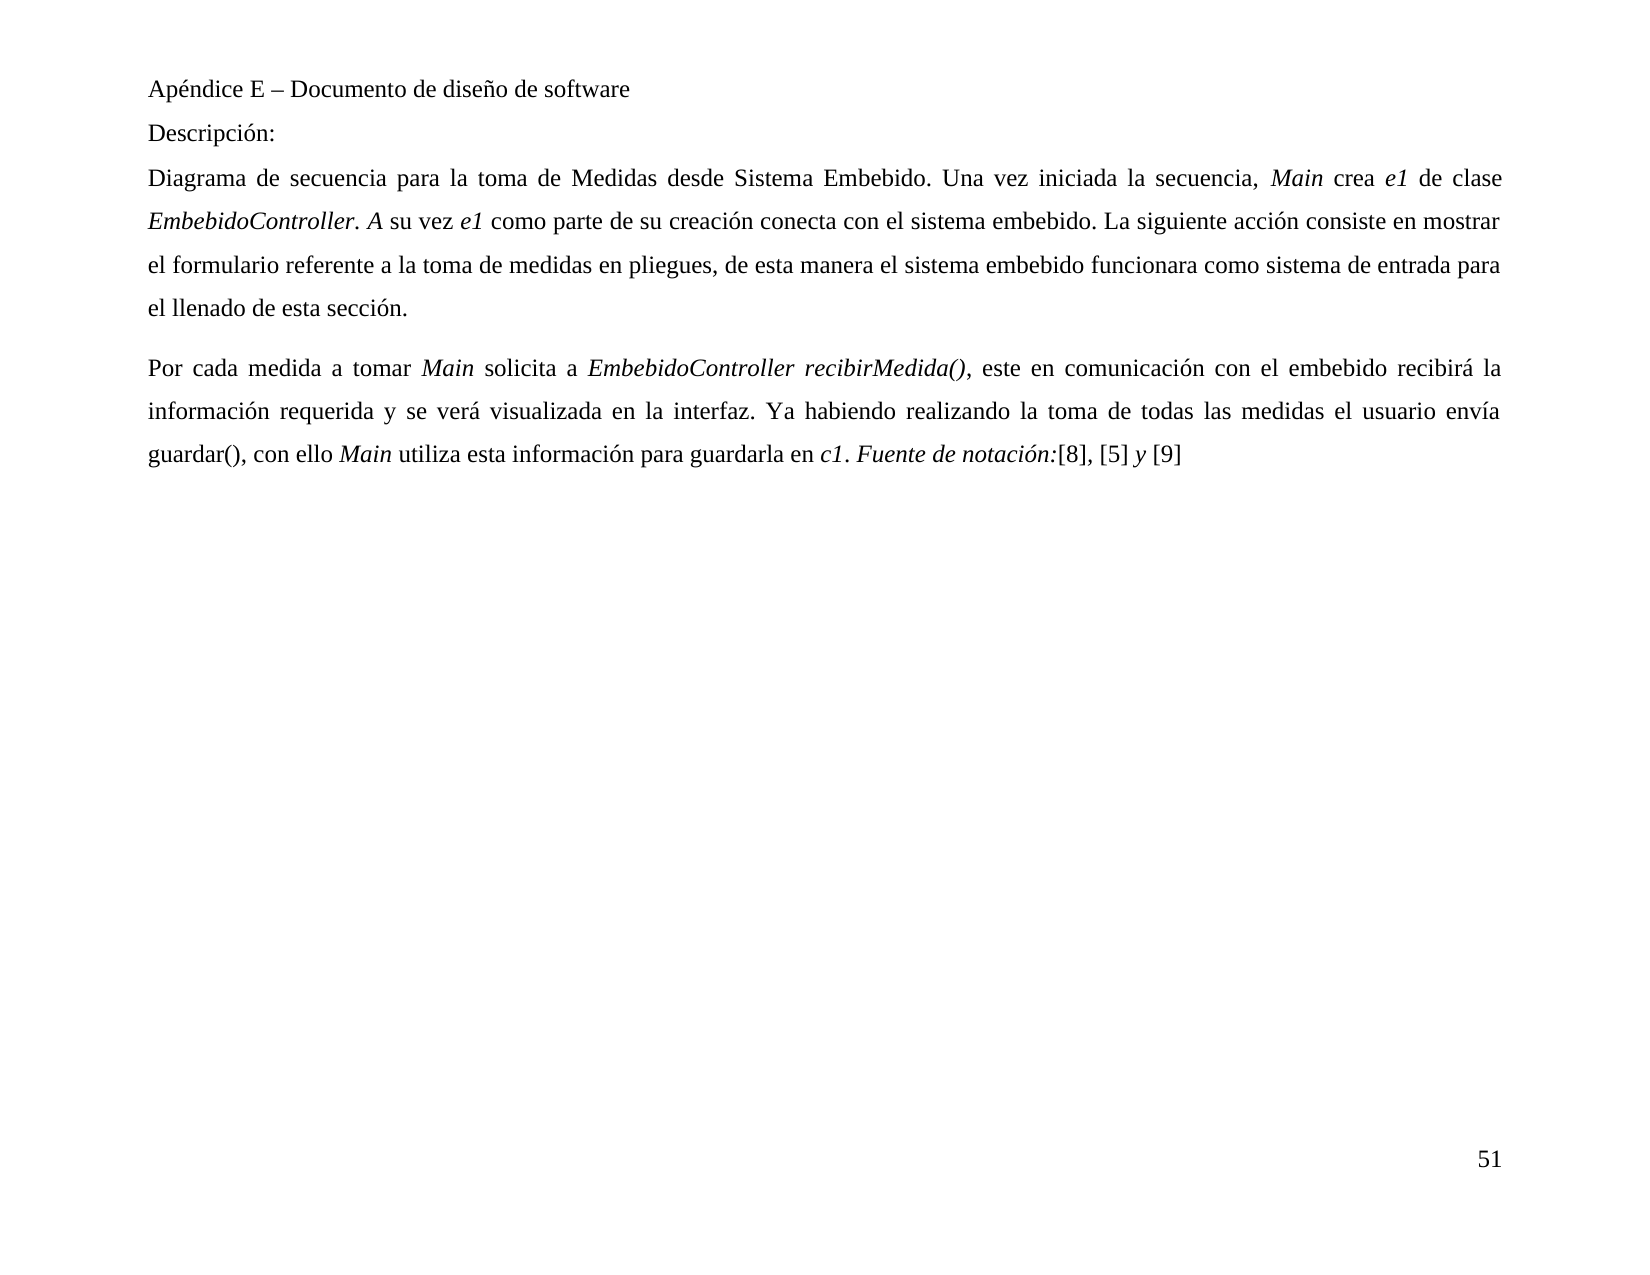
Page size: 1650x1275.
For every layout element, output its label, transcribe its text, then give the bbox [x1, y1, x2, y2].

text Por cada medida a tomar Main solicita a EmbebidoController recibirMedida(), este en comunicación con el embebido recibirá la información requerida y se verá visualizada en la interfaz. Ya habiendo realizando la toma de todas las medidas el usuario envía guardar(), con ello Main utiliza esta información para guardarla en c1. Fuente de notación:[8], [5] y [9] [148, 353, 1502, 468]
text Diagrama de secuencia para la toma de Medidas desde Sistema Embebido. Una vez iniciada la secuencia, Main crea e1 de clase EmbebidoController. A su vez e1 como parte de su creación conecta con el sistema embebido. La siguiente acción consiste en mostrar el formulario referente a la toma de medidas en pliegues, de esta manera el sistema embebido funcionara como sistema de entrada para el llenado de esta sección. [148, 163, 1502, 322]
text Descripción: [148, 118, 1481, 147]
